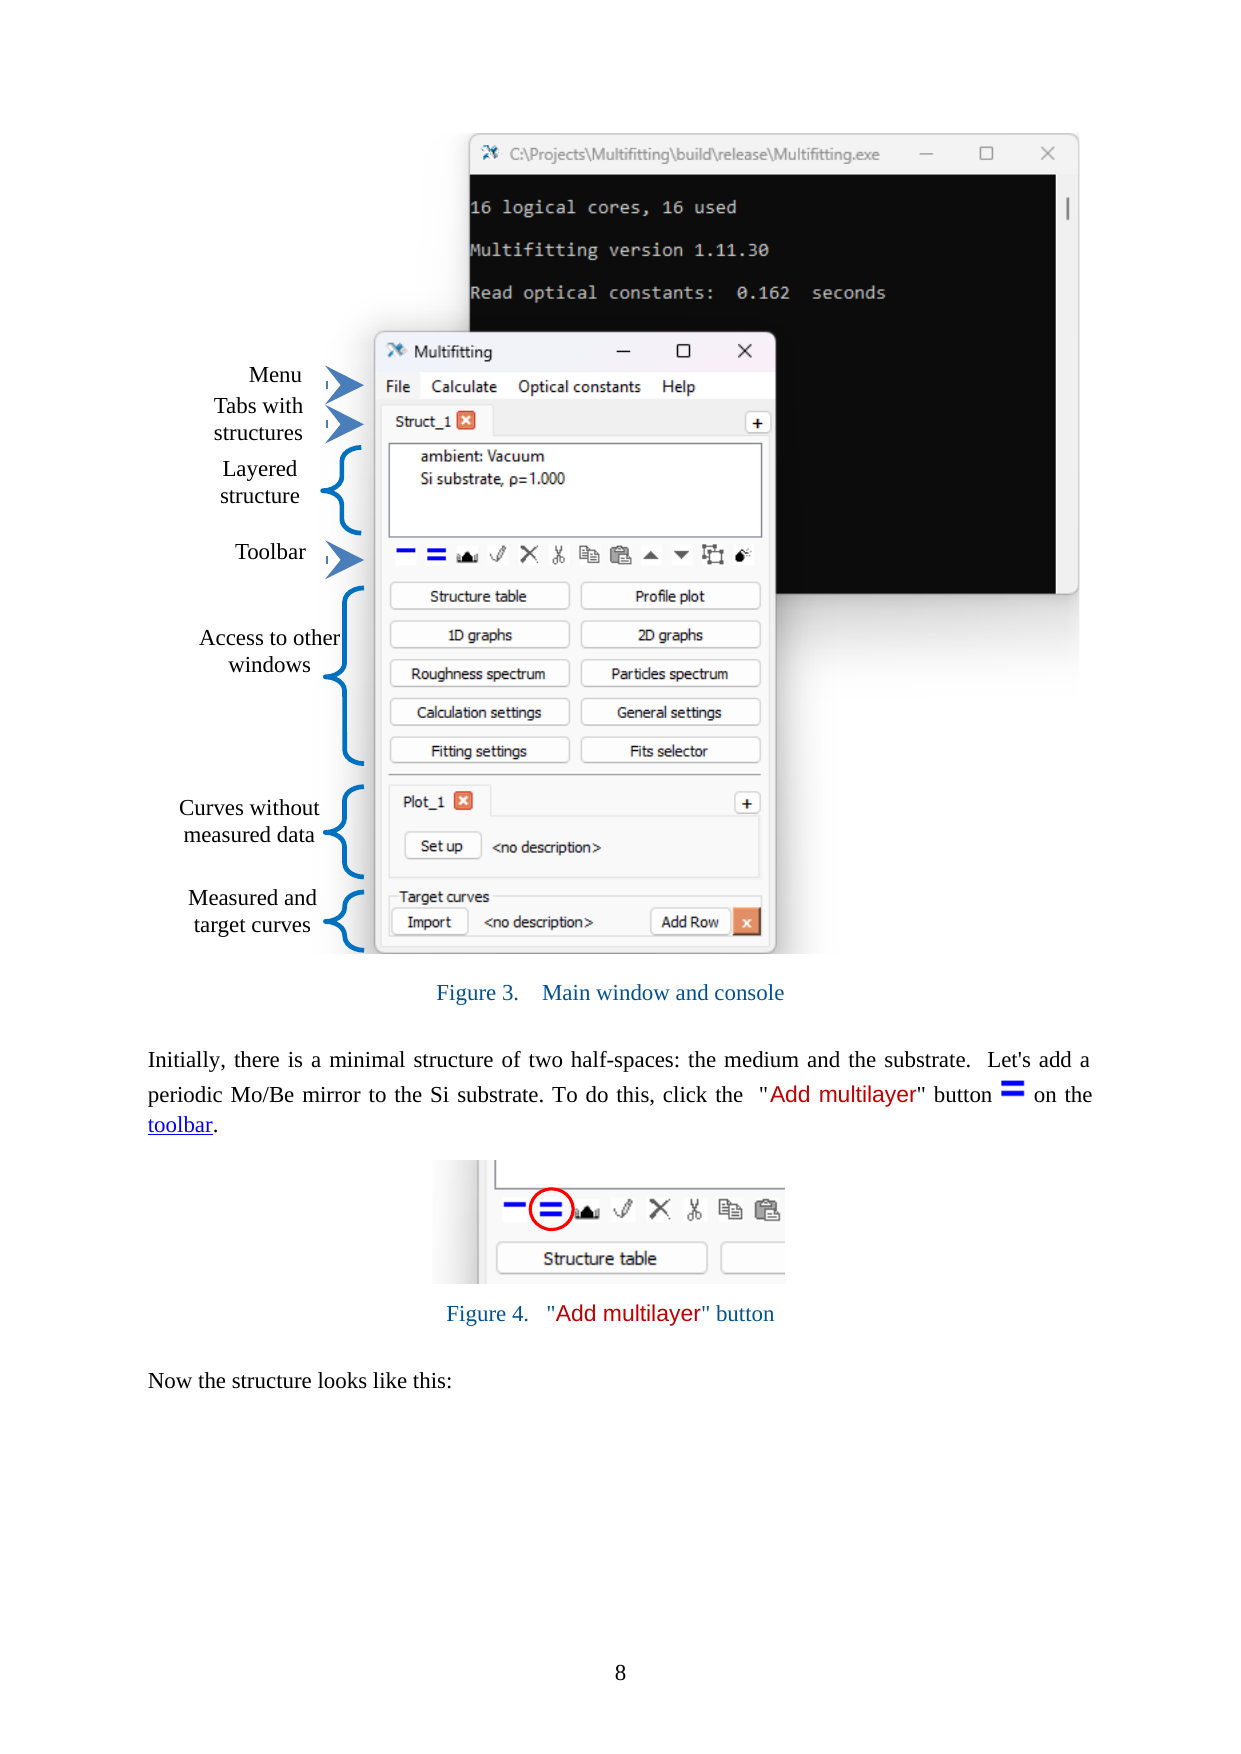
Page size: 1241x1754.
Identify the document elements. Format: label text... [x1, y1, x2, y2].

list Now the structure looks like this: [148, 1367, 1093, 1394]
picture [302, 133, 1080, 954]
list Initially, there is a minimal structure of two half-spaces: the medium and the substrate. Let's add a periodic Mo/Be mirror to the Si substrate. To do this, click the "Add multilayer" button on the toolbar. [148, 1046, 1093, 1137]
picture [1000, 1076, 1026, 1103]
picture [432, 1160, 785, 1284]
